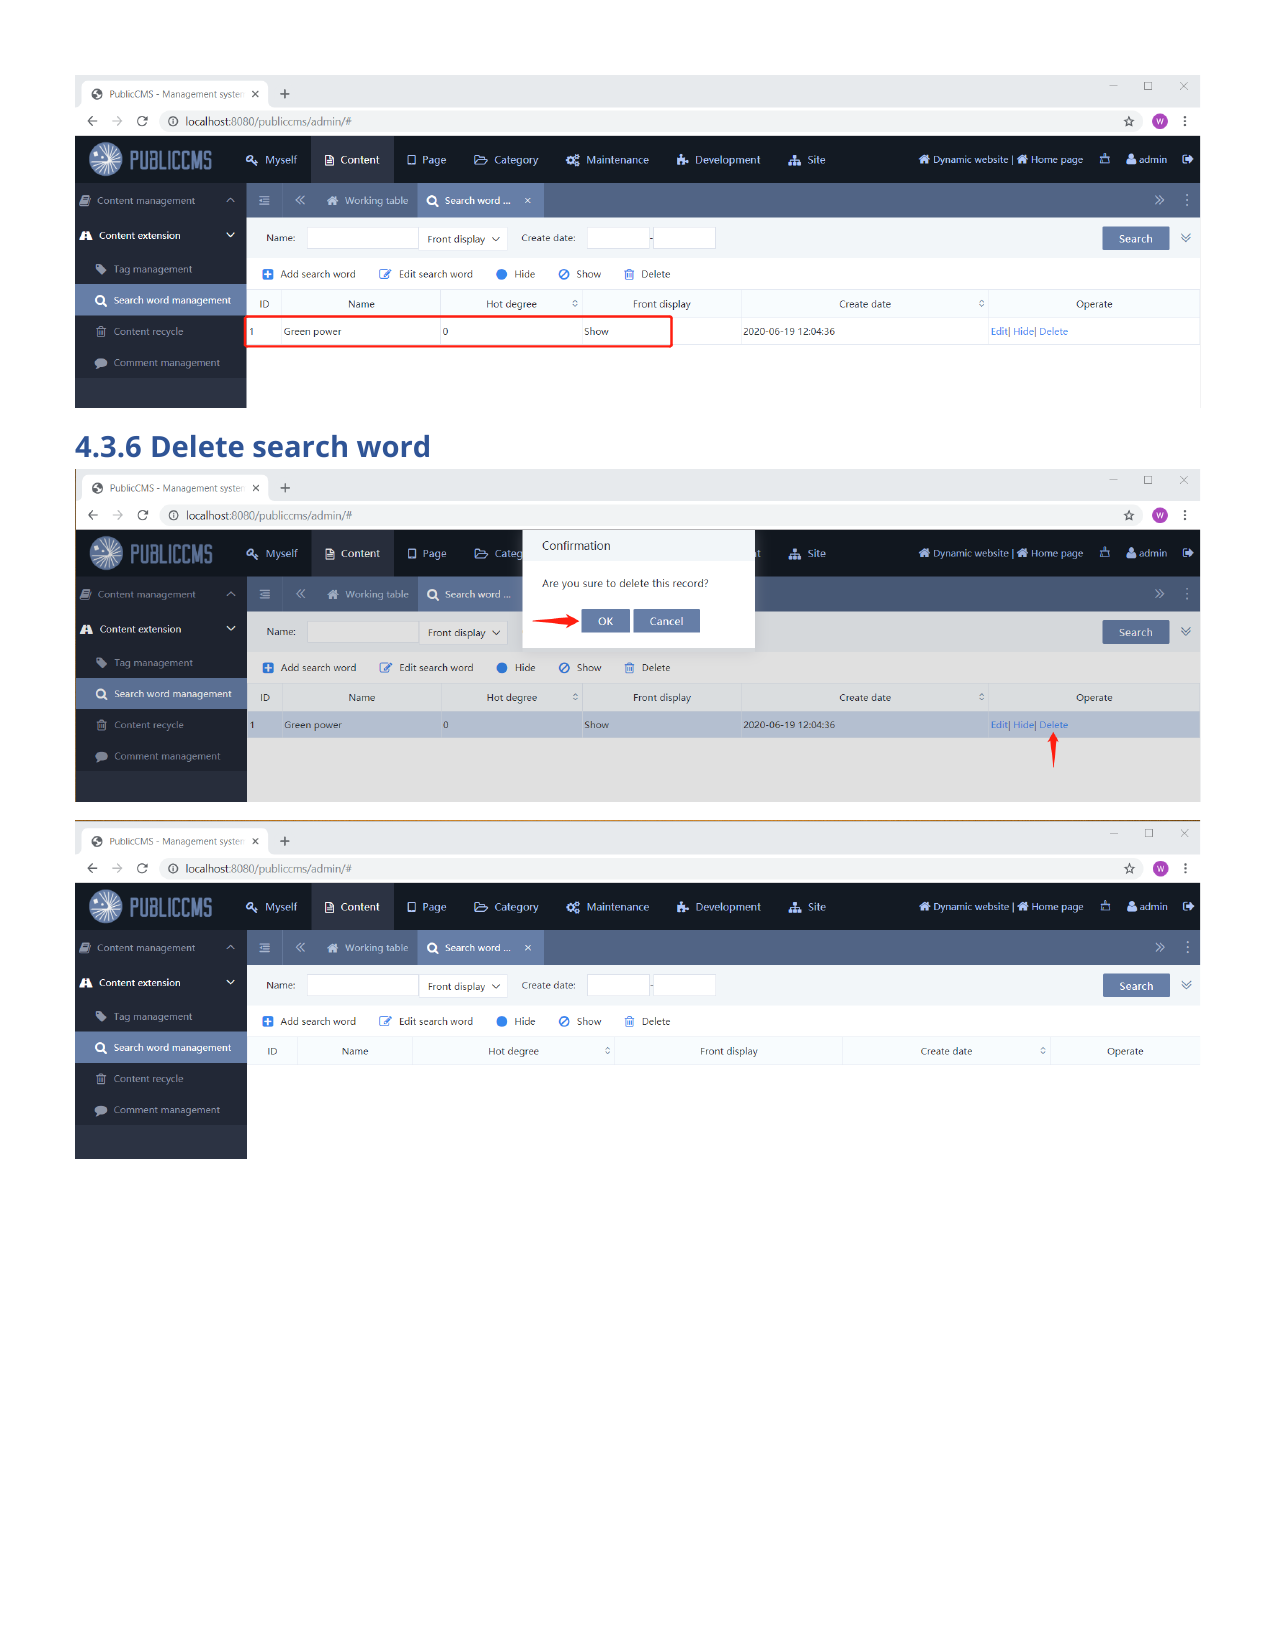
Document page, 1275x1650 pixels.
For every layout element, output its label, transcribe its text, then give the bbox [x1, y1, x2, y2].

picture [75, 469, 1200, 802]
picture [75, 75, 1200, 408]
picture [75, 820, 1200, 1159]
subtitle Delete search word [75, 426, 1200, 466]
